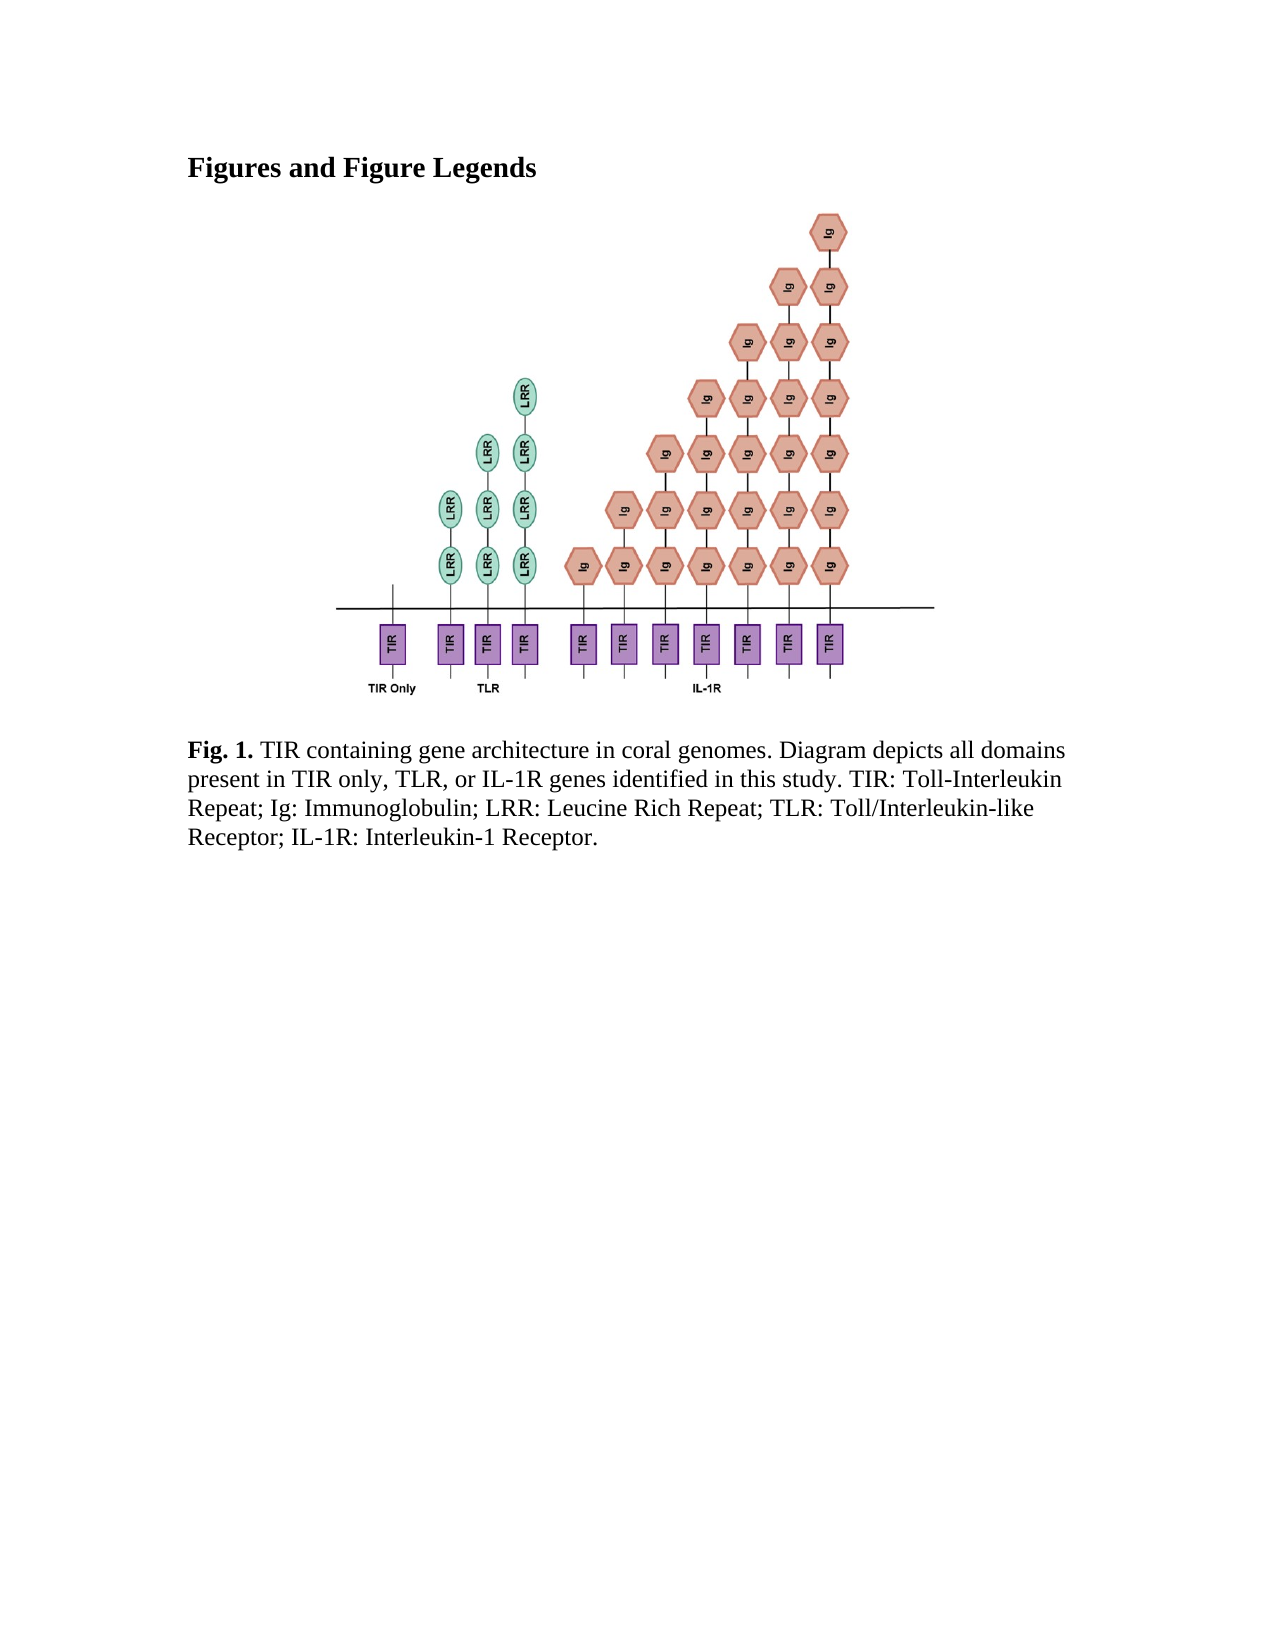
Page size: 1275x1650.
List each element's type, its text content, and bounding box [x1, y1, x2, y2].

text Fig. 1. TIR containing gene architecture in coral genomes. Diagram depicts all domains present in TIR only, TLR, or IL-1R genes identified in this study. TIR: Toll-Interleukin Repeat; Ig: Immunoglobulin; LRR: Leucine Rich Repeat; TLR: Toll/Interleukin-like Receptor; IL-1R: Interleukin-1 Receptor. [187, 735, 1087, 850]
picture [187, 200, 1088, 707]
text Figures and Figure Legends [187, 150, 1087, 183]
